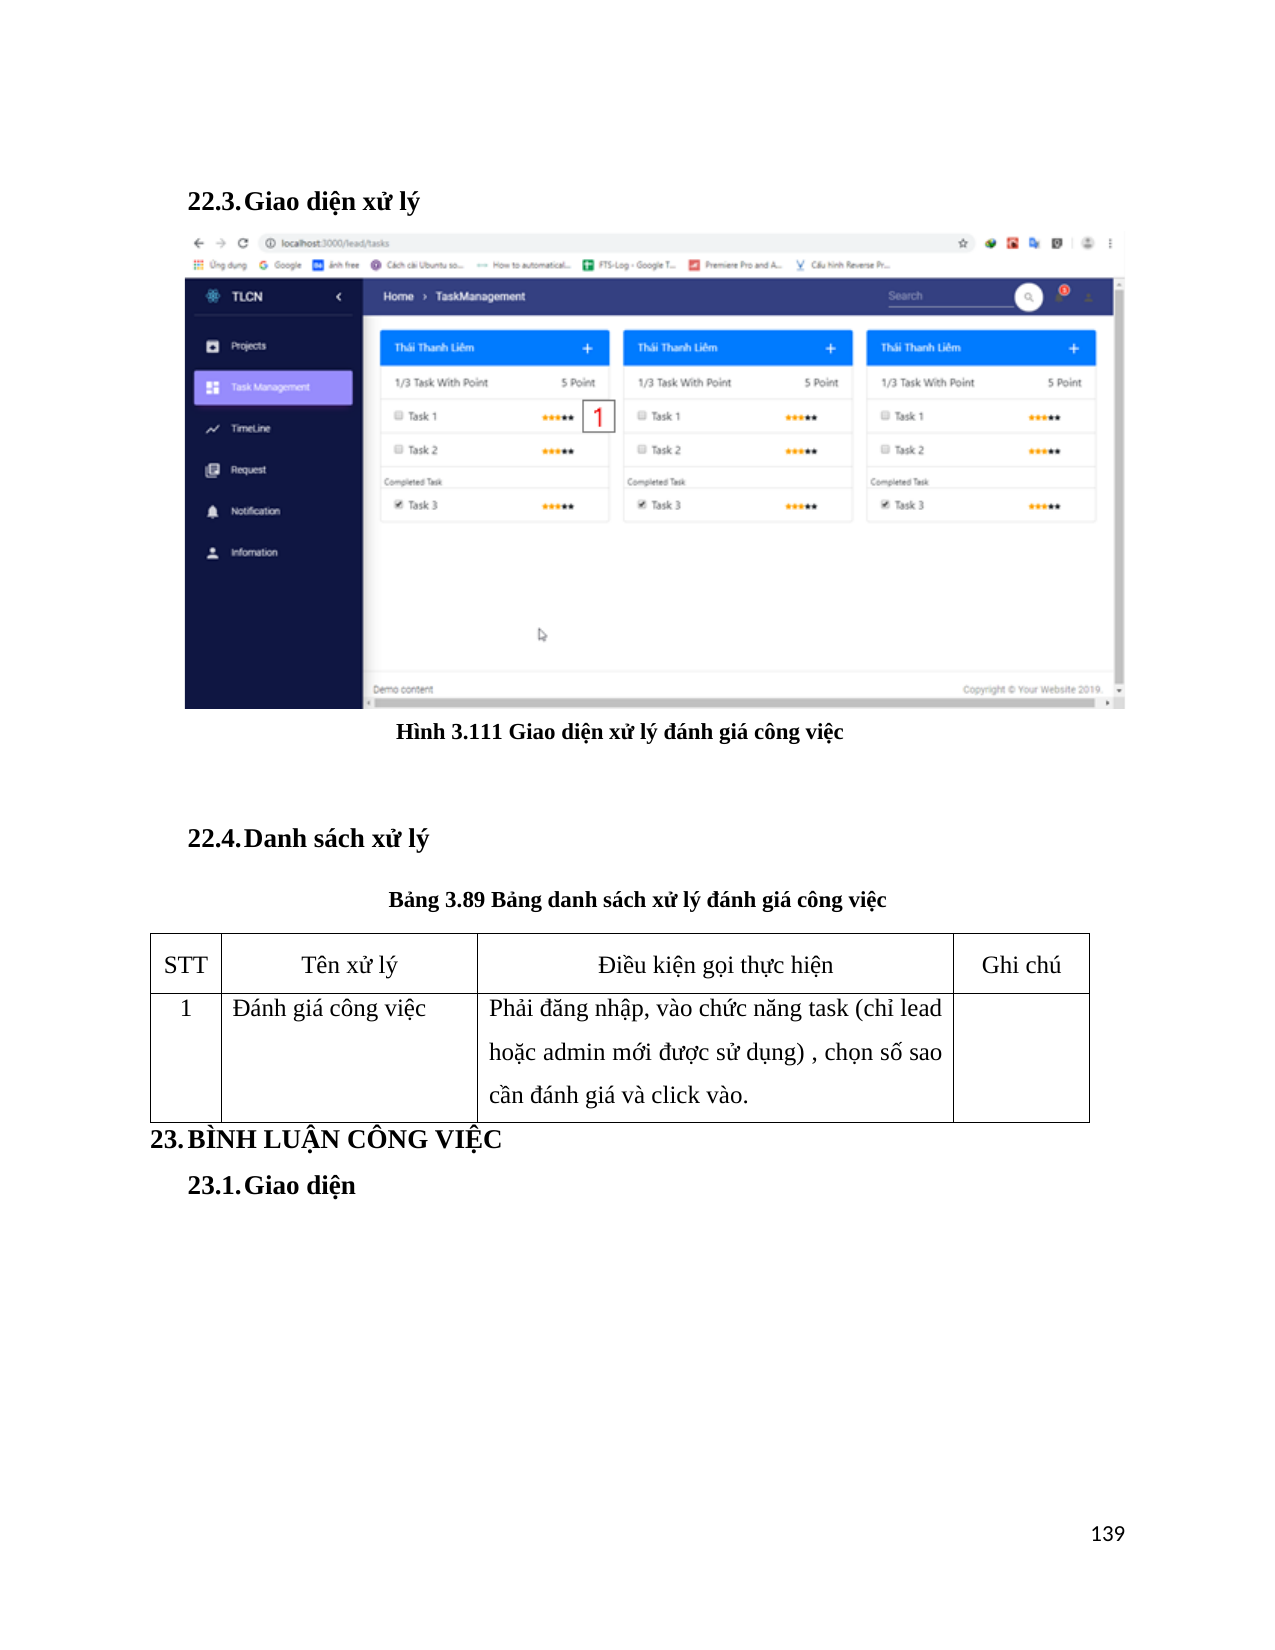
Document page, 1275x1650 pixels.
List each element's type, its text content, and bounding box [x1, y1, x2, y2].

list Danh sách xử lý [187, 822, 1125, 853]
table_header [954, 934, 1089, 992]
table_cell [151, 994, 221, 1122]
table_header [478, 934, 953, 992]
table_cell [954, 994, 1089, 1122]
list Giao diện [187, 1169, 1125, 1201]
list Giao diện xử lý [187, 185, 1125, 216]
list BÌNH LUẬN CÔNG VIỆC [150, 1123, 1125, 1154]
text Bảng . Bảng danh sách xử lý đánh giá công việc [150, 886, 1125, 912]
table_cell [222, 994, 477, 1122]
picture [184, 231, 1125, 709]
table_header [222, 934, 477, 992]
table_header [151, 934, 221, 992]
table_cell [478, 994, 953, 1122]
